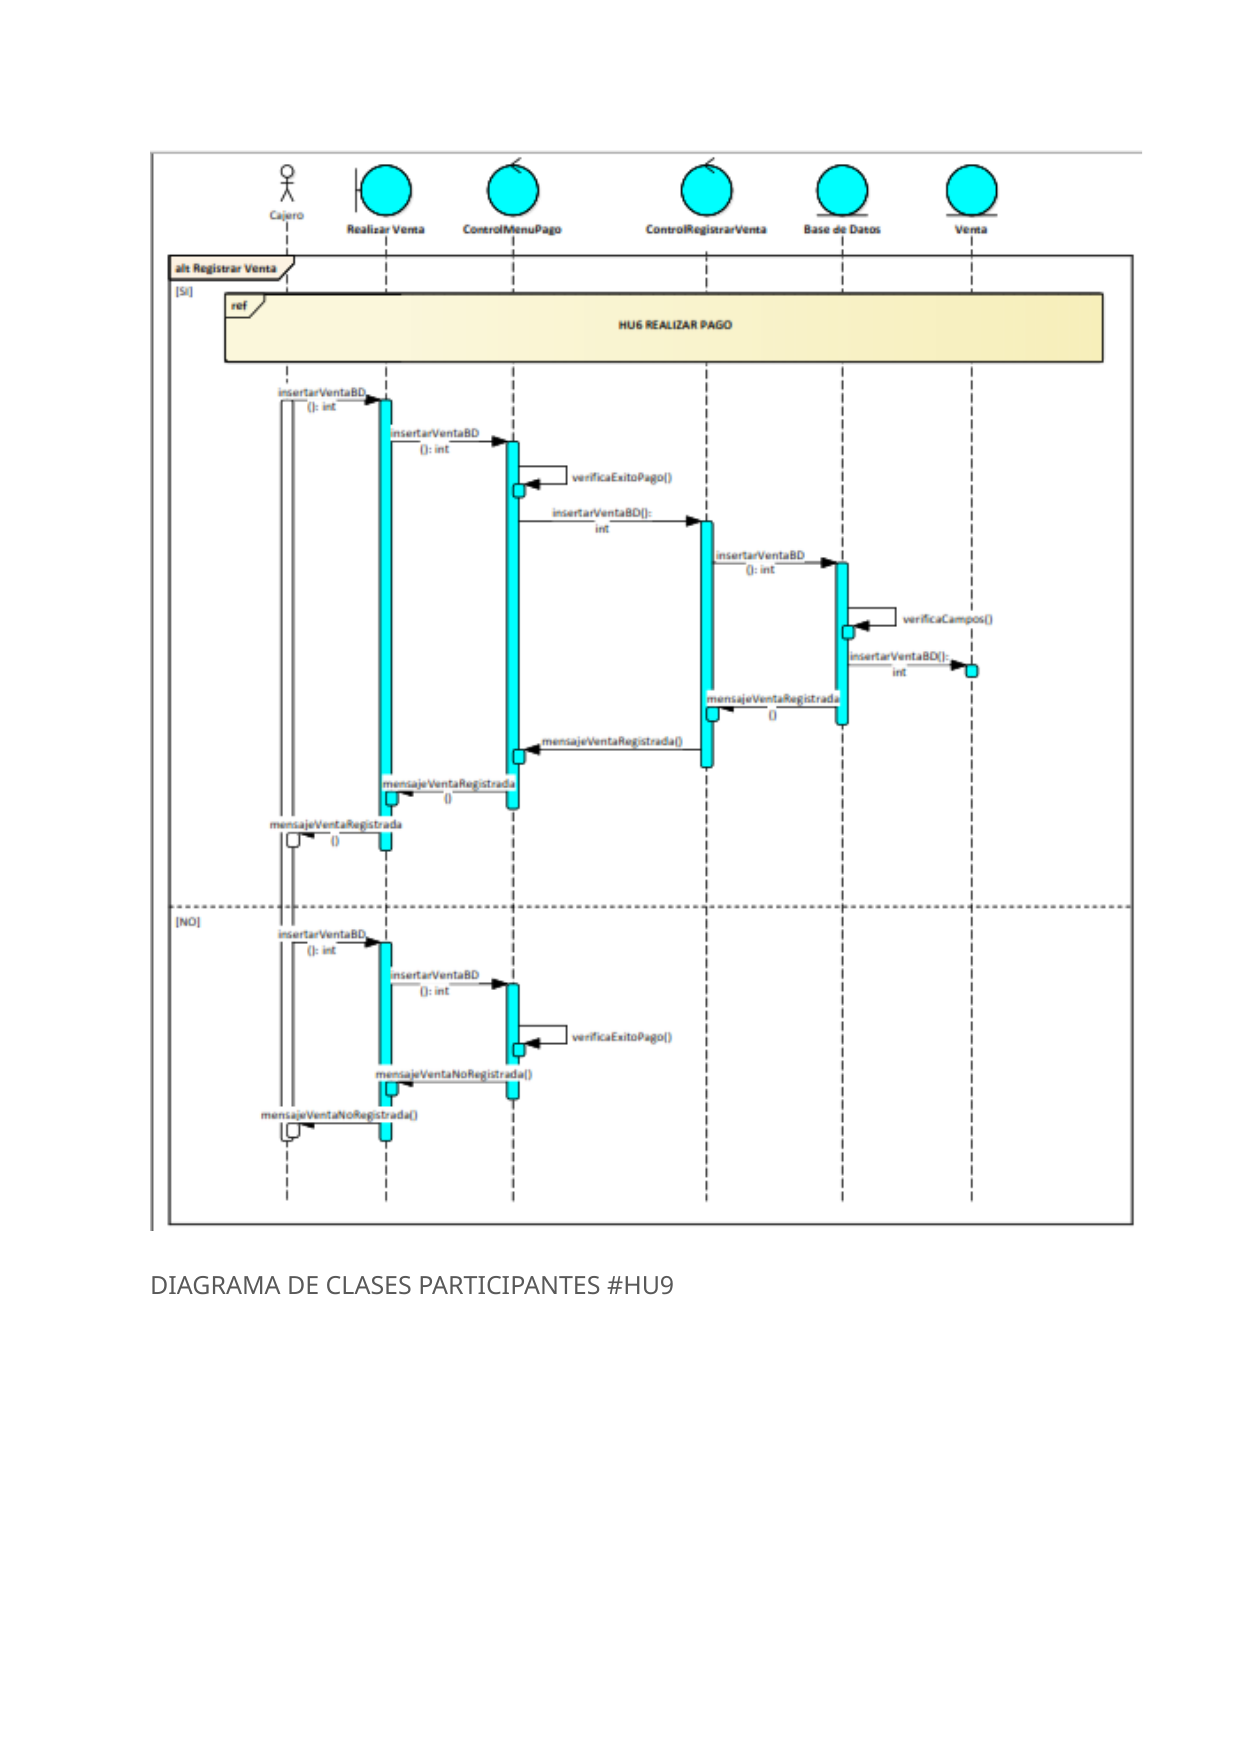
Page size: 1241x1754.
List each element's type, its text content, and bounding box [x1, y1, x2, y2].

picture [150, 150, 1143, 1231]
text DIAGRAMA DE CLASES PARTICIPANTES #HU9 [150, 1268, 1015, 1302]
